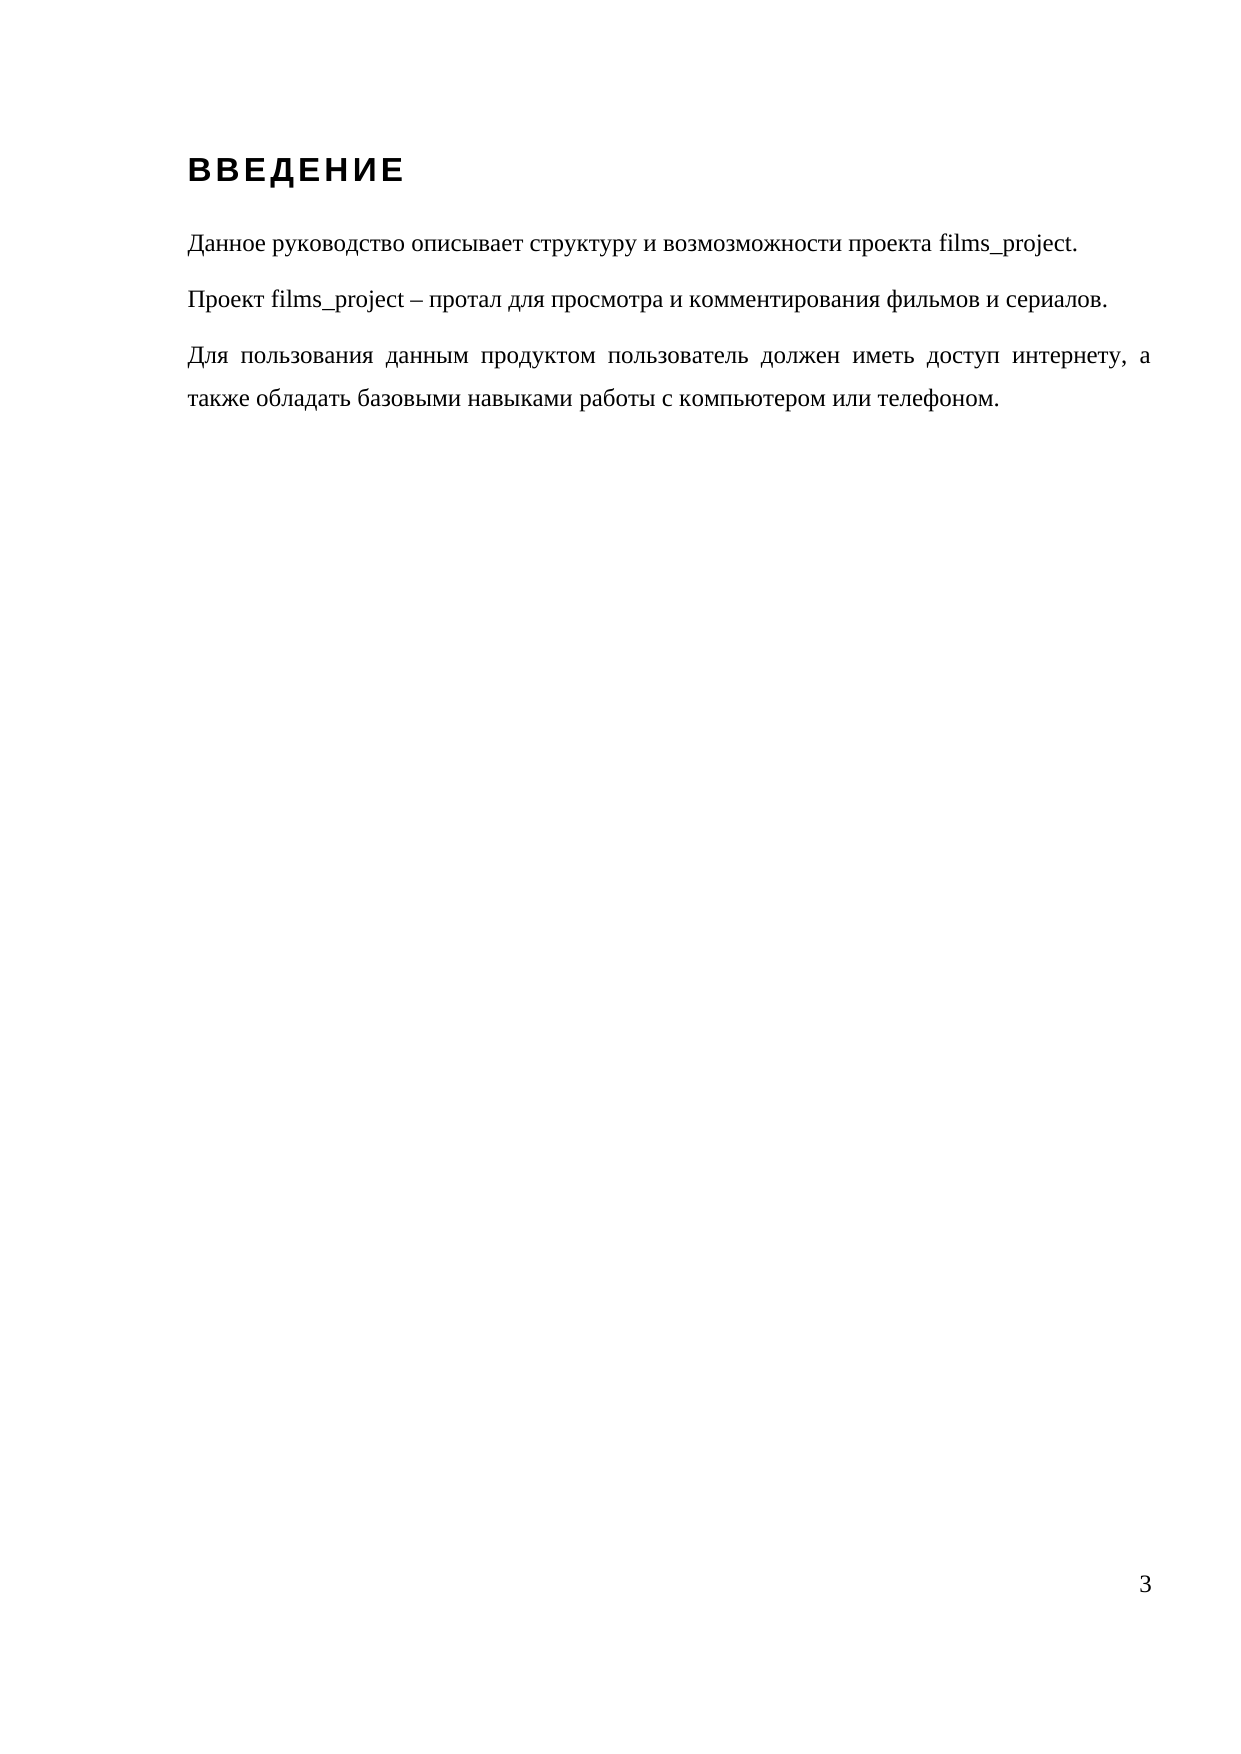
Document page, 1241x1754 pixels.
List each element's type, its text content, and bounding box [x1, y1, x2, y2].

subtitle Введение [187, 150, 1152, 188]
text Для пользования данным продуктом пользователь должен иметь доступ интернету, а также обладать базовыми навыками работы с компьютером или телефоном. [187, 340, 1152, 412]
list Данное руководство описывает структуру и возмозможности проекта films_project. [128, 228, 1152, 257]
list Проект films_project – протал для просмотра и комментирования фильмов и сериалов. [128, 284, 1152, 313]
